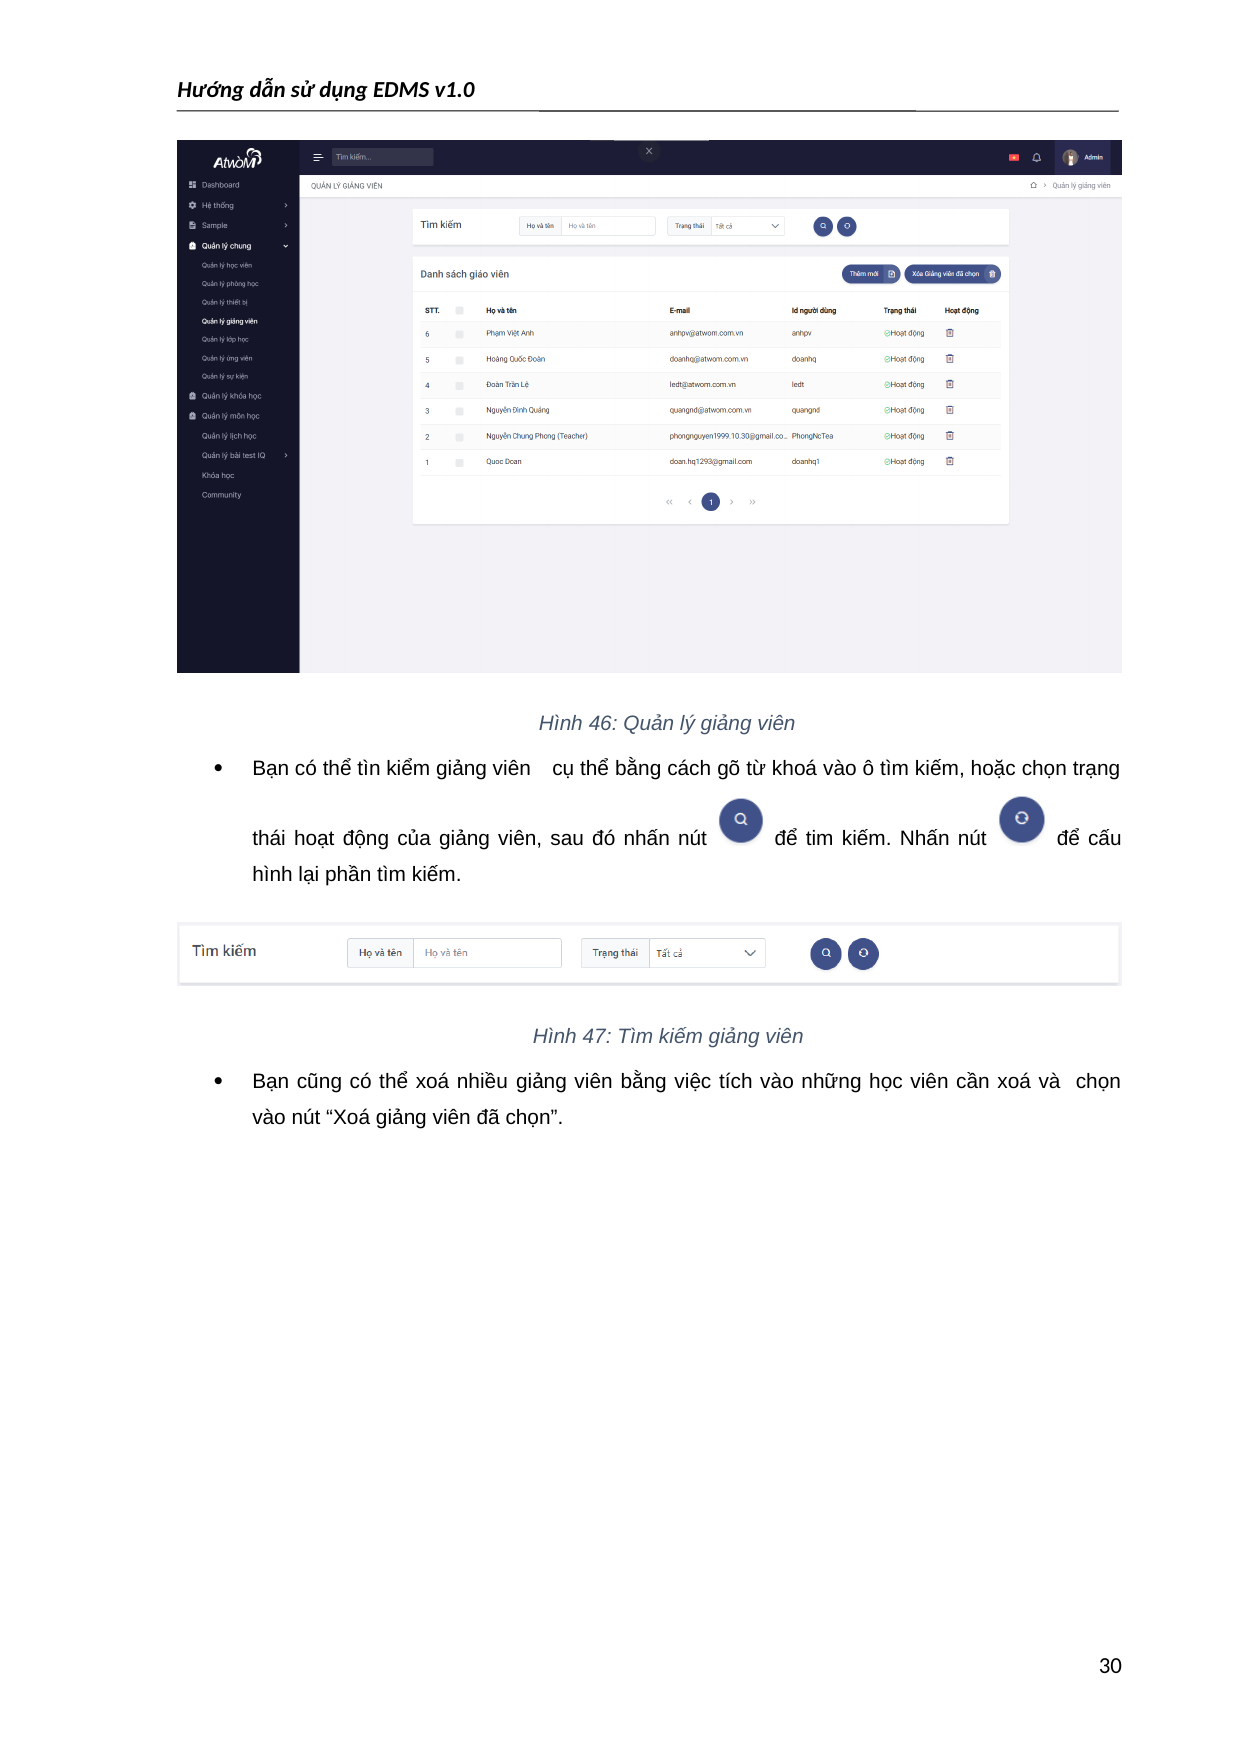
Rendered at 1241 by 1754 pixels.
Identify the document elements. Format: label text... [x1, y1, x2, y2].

picture [995, 792, 1049, 846]
text Hình 3.5.1 : Quản lý giảng viên [214, 711, 1122, 735]
picture [716, 792, 766, 846]
picture [177, 140, 1122, 673]
list Bạn cũng có thể xoá nhiều giảng viên bằng việc tích vào những học viên cần xoá và chọn vào nút “Xoá giảng viên đã chọn”. [214, 1069, 1122, 1129]
text Hình 3.5.2 : Tìm kiếm giảng viên [214, 1024, 1122, 1048]
picture [177, 922, 1122, 986]
list Bạn có thể tìn kiểm giảng viên cụ thể bằng cách gõ từ khoá vào ô tìm kiếm, hoặc chọn trạng thái hoạt động của giảng viên, sau đó nhấn nút để tim kiếm. Nhấn nút để cấu hình lại phần tìm kiếm. [214, 756, 1122, 886]
